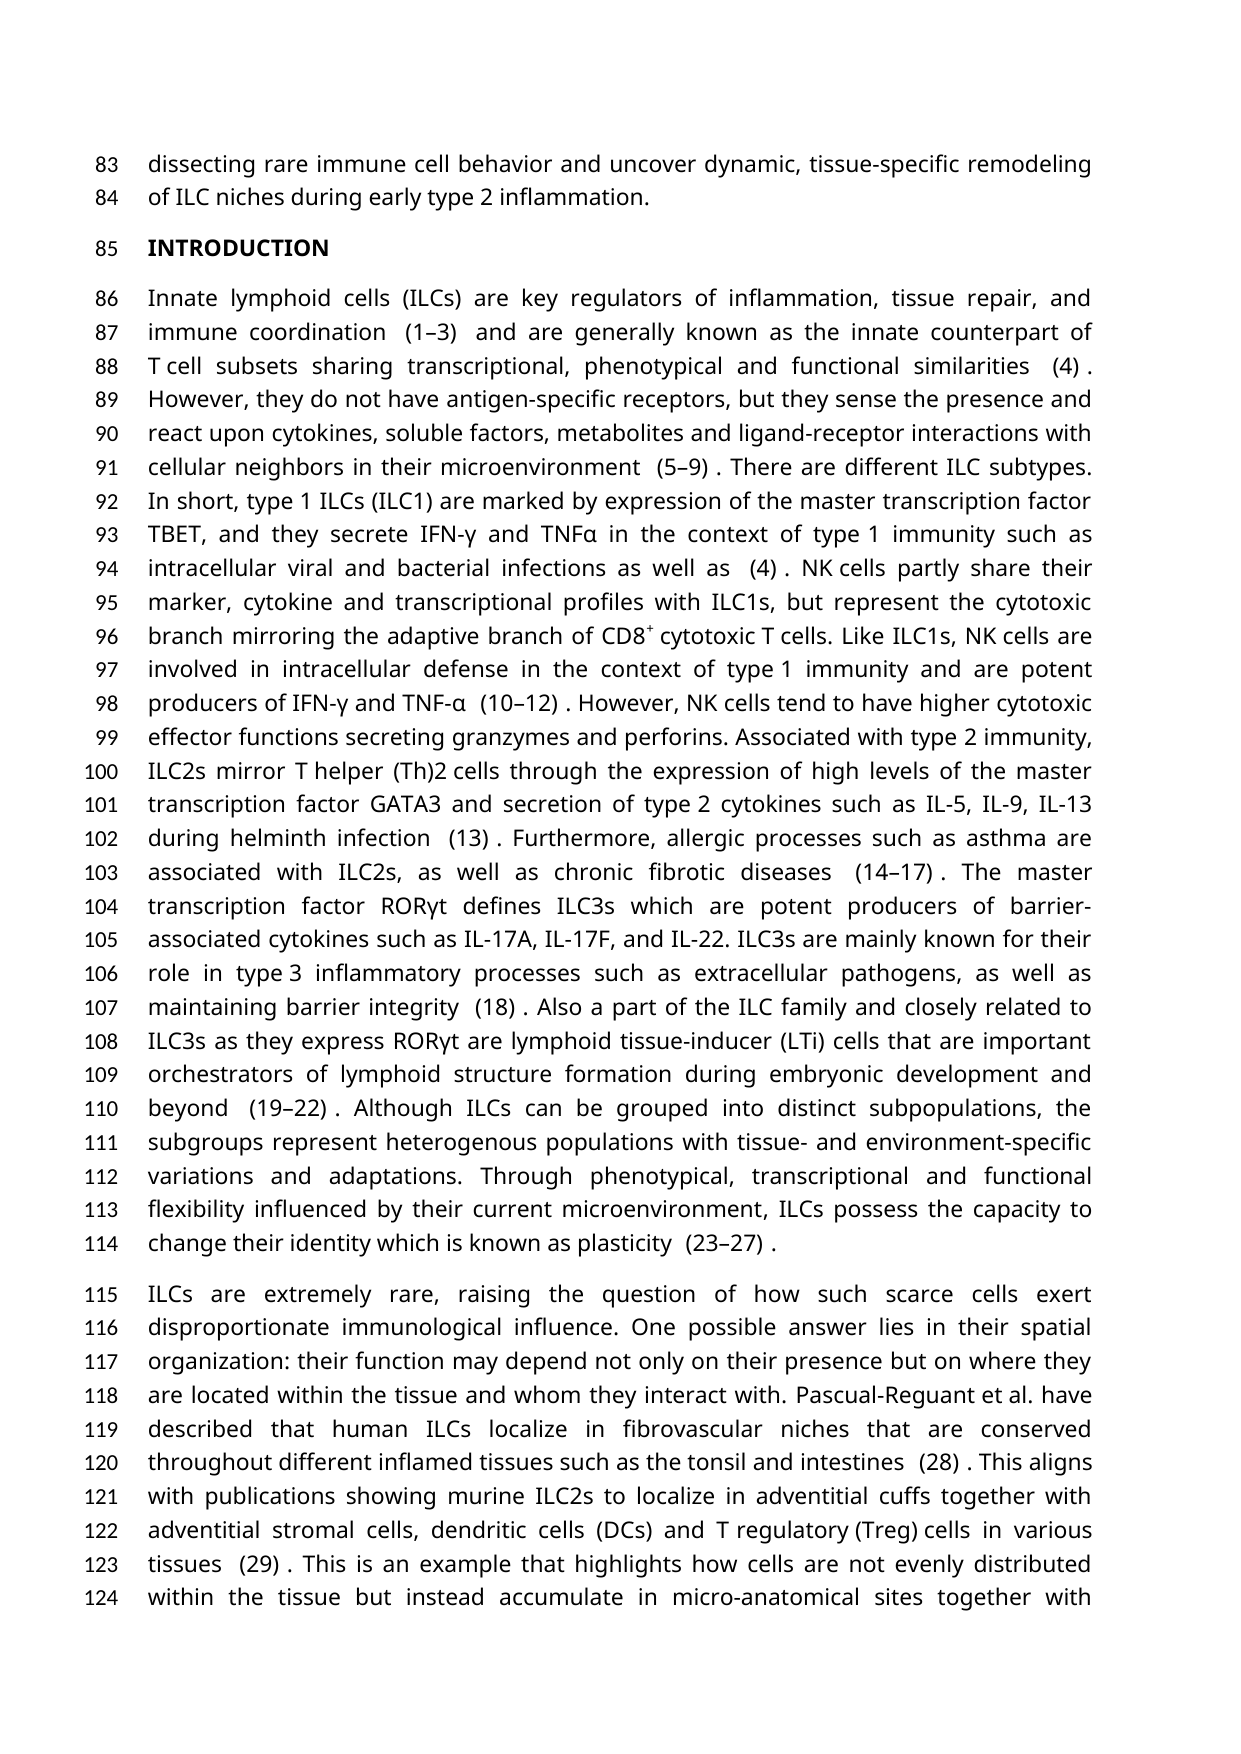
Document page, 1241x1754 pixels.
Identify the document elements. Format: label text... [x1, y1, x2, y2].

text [148, 148, 1093, 213]
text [148, 1278, 1093, 1613]
text INTRODUCTION [148, 232, 1093, 263]
text Innate lymphoid cells (ILCs) are key regulators of inflammation, tissue repair, and immune coordination and are generally known as the innate counterpart of T cell subsets sharing transcriptional, phenotypical and functional similarities . However, they do not have antigen-specific receptors, but they sense the presence and react upon cytokines, soluble factors, metabolites and ligand-receptor interactions with cellular neighbors in their microenvironment . There are different ILC subtypes. In short, type 1 ILCs (ILC1) are marked by expression of the master transcription factor TBET, and they secrete IFN-γ and TNFα in the context of type 1 immunity such as intracellular viral and bacterial infections as well as . NK cells partly share their marker, cytokine and transcriptional profiles with ILC1s, but represent the cytotoxic branch mirroring the adaptive branch of CD8+ cytotoxic T cells. Like ILC1s, NK cells are involved in intracellular defense in the context of type 1 immunity and are potent producers of IFN-γ and TNF-α . However, NK cells tend to have higher cytotoxic effector functions secreting granzymes and perforins. Associated with type 2 immunity, ILC2s mirror T helper (Th)2 cells through the expression of high levels of the master transcription factor GATA3 and secretion of type 2 cytokines such as IL-5, IL-9, IL-13 during helminth infection . Furthermore, allergic processes such as asthma are associated with ILC2s, as well as chronic fibrotic diseases . The master transcription factor RORγt defines ILC3s which are potent producers of barrier-associated cytokines such as IL-17A, IL-17F, and IL-22. ILC3s are mainly known for their role in type 3 inflammatory processes such as extracellular pathogens, as well as maintaining barrier integrity . Also a part of the ILC family and closely related to ILC3s as they express RORγt are lymphoid tissue-inducer (LTi) cells that are important orchestrators of lymphoid structure formation during embryonic development and beyond . Although ILCs can be grouped into distinct subpopulations, the subgroups represent heterogenous populations with tissue- and environment-specific variations and adaptations. Through phenotypical, transcriptional and functional flexibility influenced by their current microenvironment, ILCs possess the capacity to change their identity which is known as plasticity . [148, 282, 1093, 1258]
